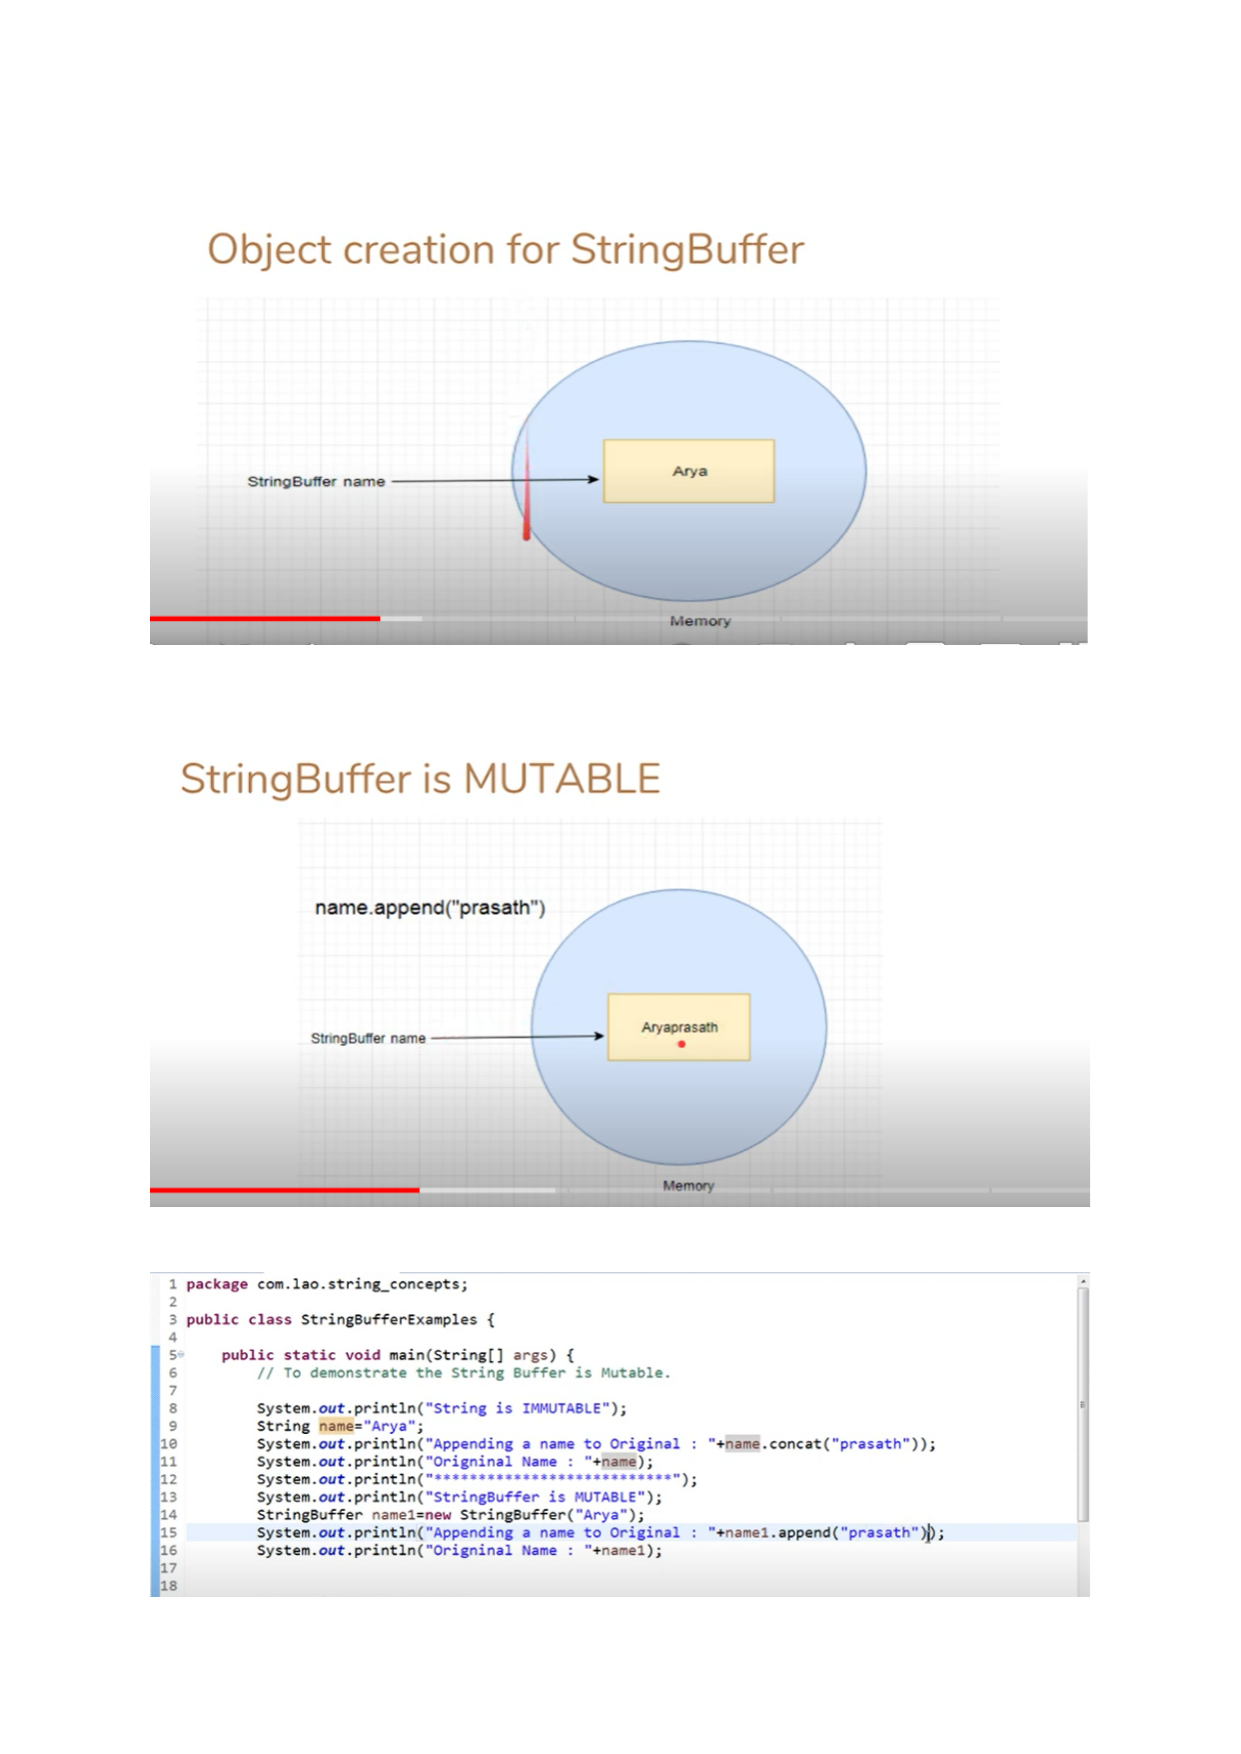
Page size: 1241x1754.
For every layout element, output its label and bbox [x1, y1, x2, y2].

picture [150, 150, 1088, 645]
picture [150, 1272, 1091, 1597]
picture [150, 757, 1091, 1207]
